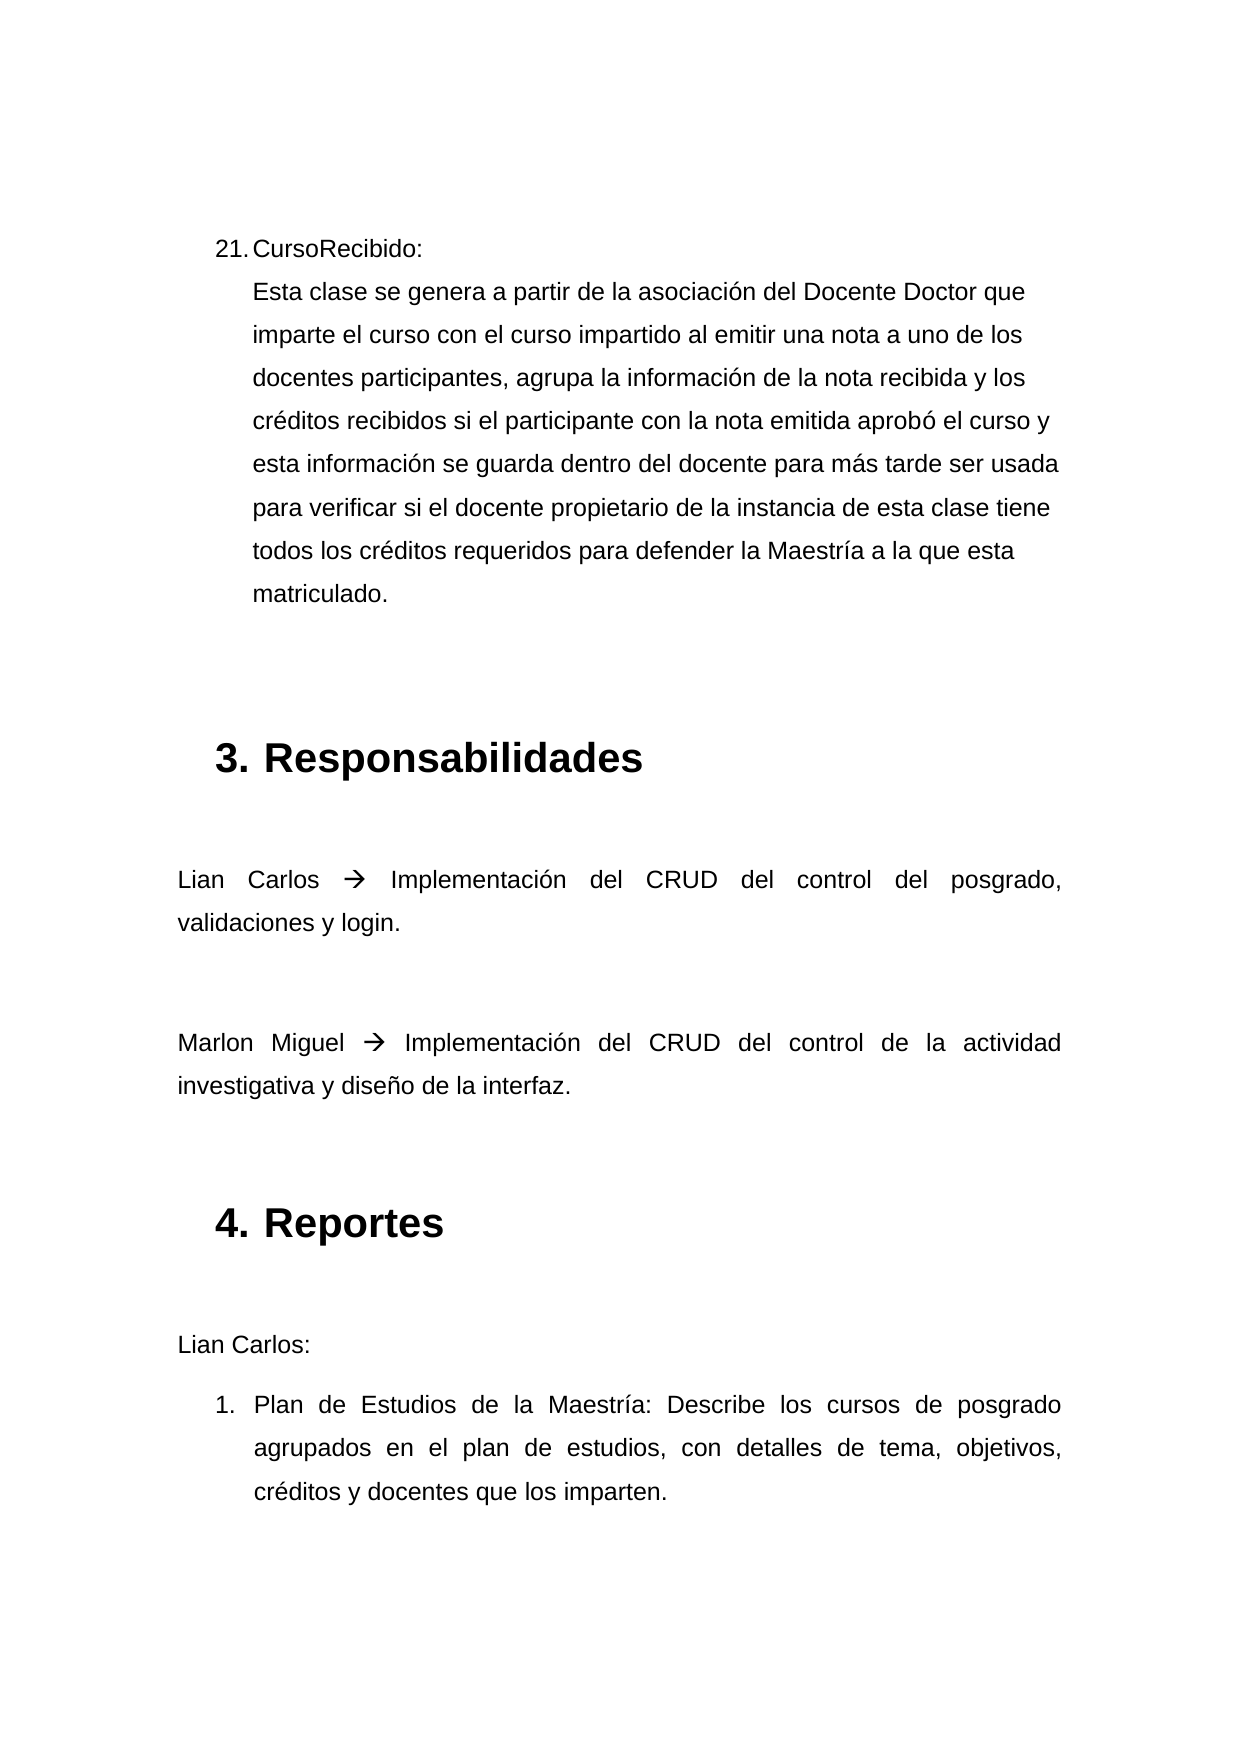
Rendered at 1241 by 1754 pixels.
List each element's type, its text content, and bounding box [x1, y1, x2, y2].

text Lian Carlos Implementación del CRUD del control del posgrado, validaciones y login. [177, 865, 1063, 937]
list Esta clase se genera a partir de la asociación del Docente Doctor que imparte el curso con el curso impartido al emitir una nota a uno de los docentes participantes, agrupa la información de la nota recibida y los créditos recibidos si el participante con la nota emitida aprobó el curso y esta información se guarda dentro del docente para más tarde ser usada para verificar si el docente propietario de la instancia de esta clase tiene todos los créditos requeridos para defender la Maestría a la que esta matriculado. [252, 277, 1063, 608]
text Lian Carlos: [177, 1331, 1063, 1359]
subtitle Responsabilidades [215, 733, 1063, 781]
list CursoRecibido: [215, 234, 1063, 263]
subtitle Reportes [215, 1199, 1063, 1247]
text Marlon Miguel Implementación del CRUD del control de la actividad investigativa y diseño de la interfaz. [177, 1028, 1063, 1100]
list Plan de Estudios de la Maestría: Describe los cursos de posgrado agrupados en el plan de estudios, con detalles de tema, objetivos, créditos y docentes que los imparten. [215, 1390, 1063, 1505]
